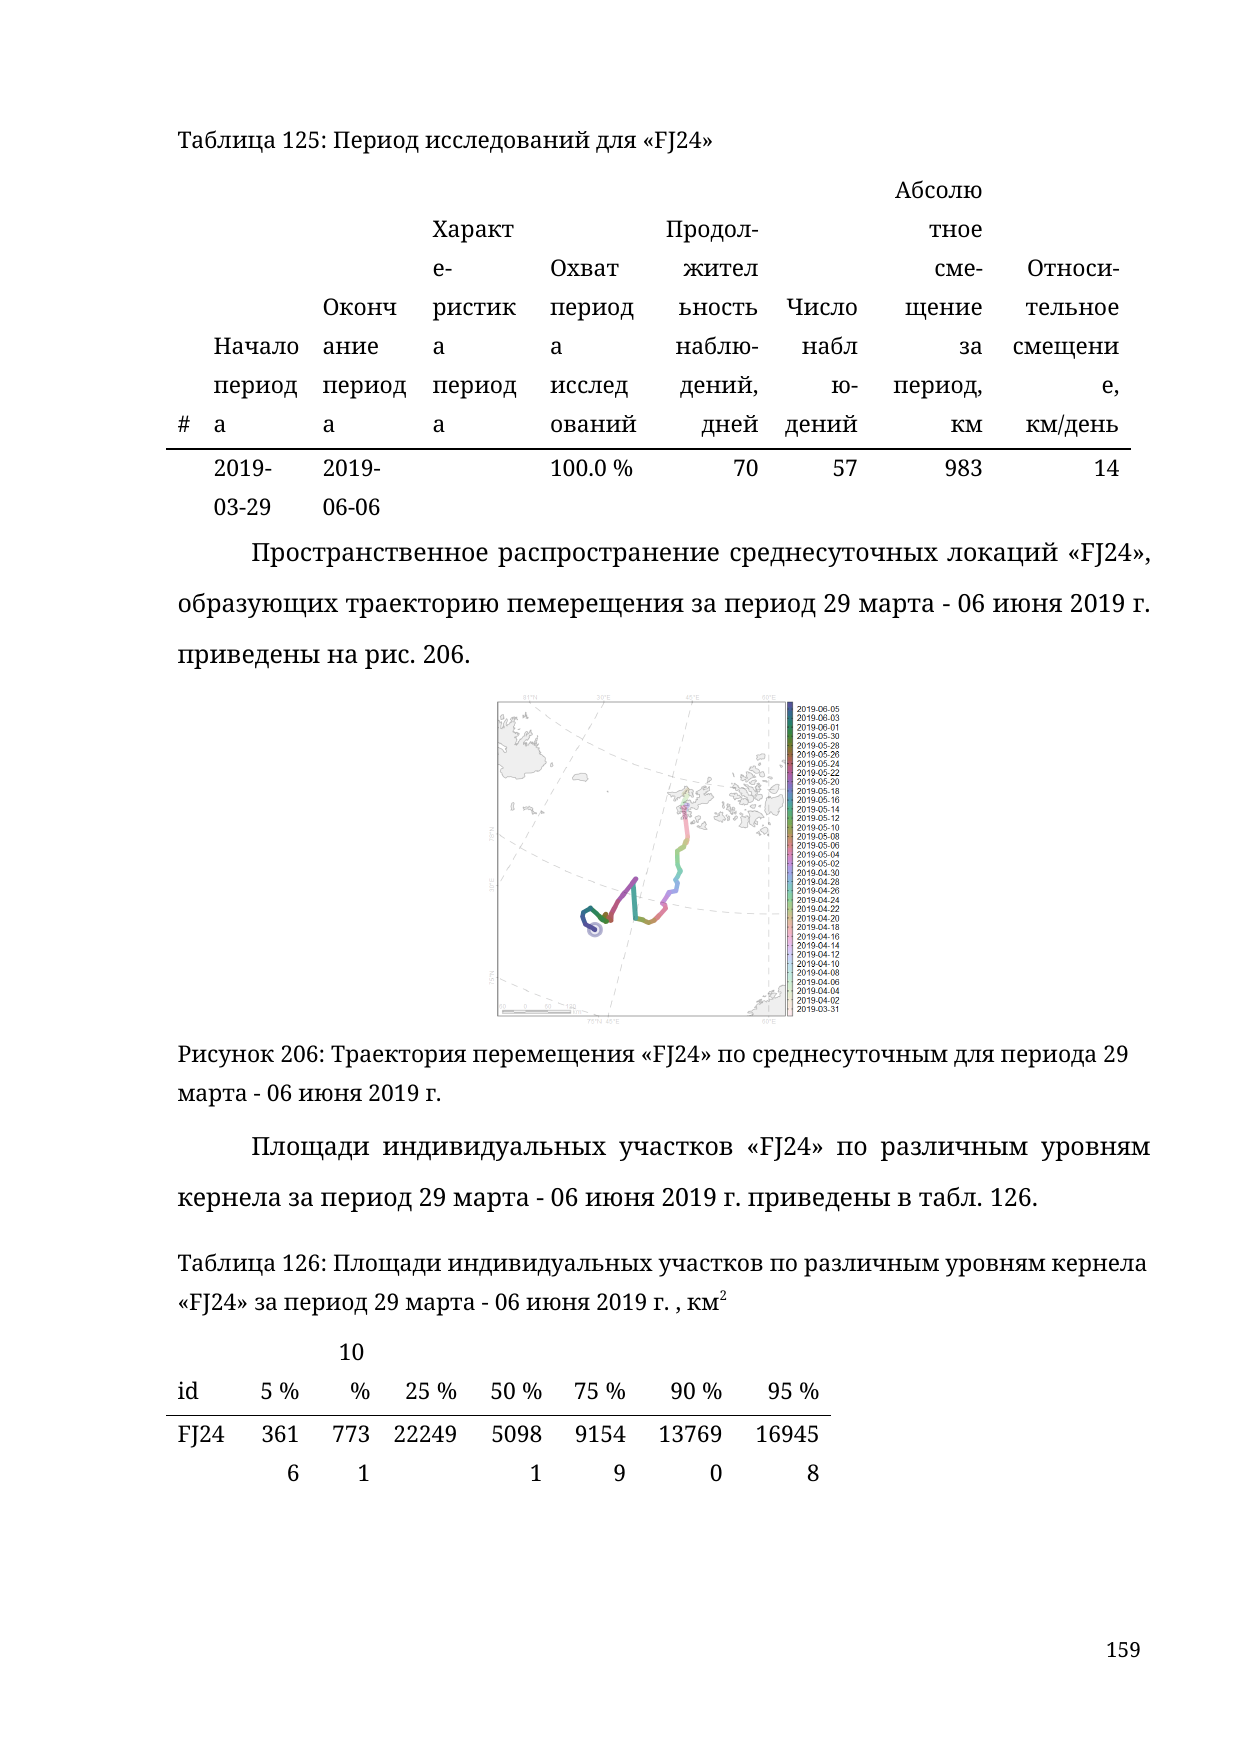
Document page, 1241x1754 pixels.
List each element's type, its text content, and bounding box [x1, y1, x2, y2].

text Рисунок 206: Траектория перемещения «FJ24» по среднесуточным для периода 29 марта - 06 июня 2019 г. [177, 1038, 1152, 1108]
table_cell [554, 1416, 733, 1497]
text Таблица 126: Площади индивидуальных участков по различным уровням кернела «FJ24» за период 29 марта - 06 июня 2019 г. , км2 [177, 1247, 1152, 1317]
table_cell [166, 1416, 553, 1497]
text Площади индивидуальных участков «FJ24» по различным уровням кернела за период 29 марта - 06 июня 2019 г. приведены в табл. 126. [177, 1128, 1152, 1213]
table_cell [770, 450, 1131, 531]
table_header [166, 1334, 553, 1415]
text Пространственное распространение среднесуточных локаций «FJ24», образующих траекторию пемерещения за период 29 марта - 06 июня 2019 г. приведены на рис. 206. [177, 535, 1152, 671]
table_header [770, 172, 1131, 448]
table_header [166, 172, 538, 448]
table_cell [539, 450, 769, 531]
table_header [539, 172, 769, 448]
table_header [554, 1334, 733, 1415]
picture [486, 692, 842, 1026]
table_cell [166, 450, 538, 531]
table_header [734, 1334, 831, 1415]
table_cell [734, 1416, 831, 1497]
text Таблица 125: Период исследований для «FJ24» [177, 124, 1152, 156]
